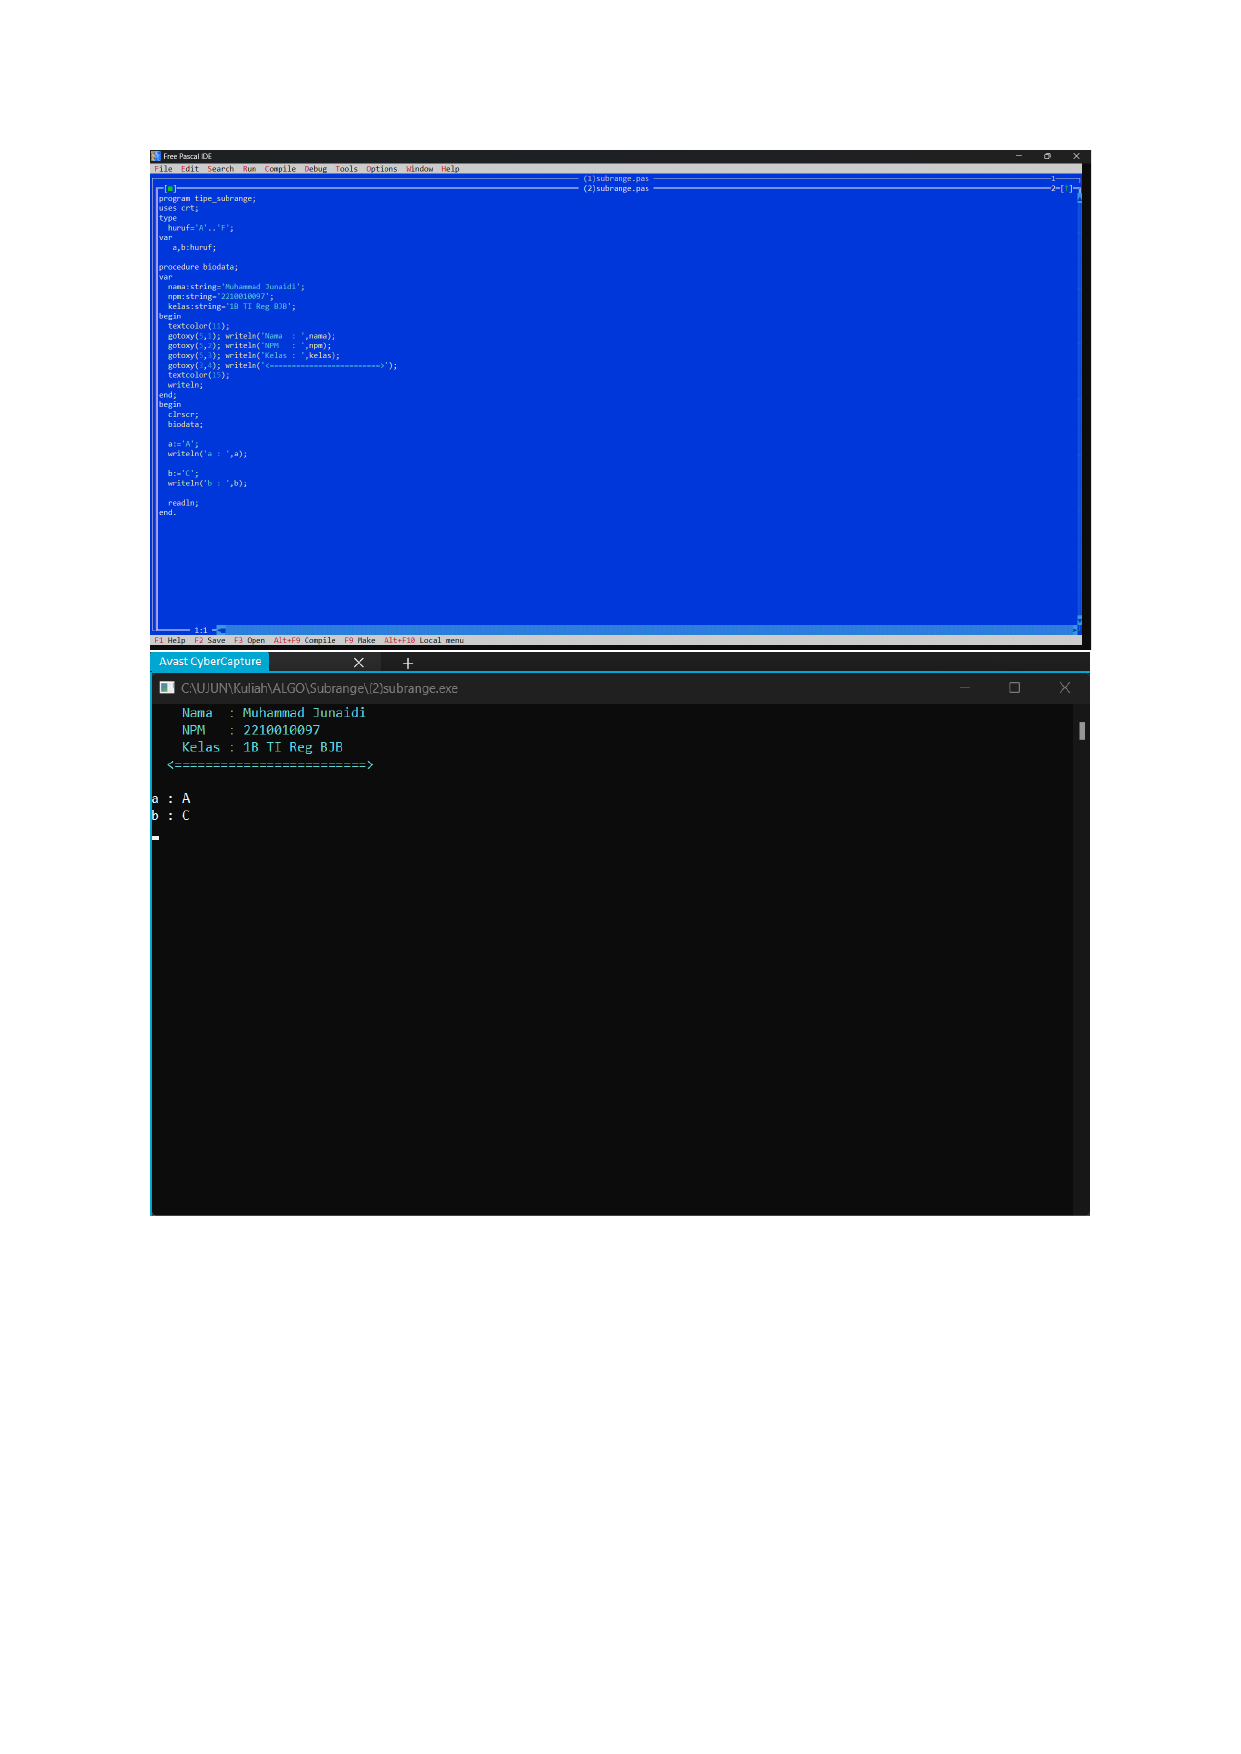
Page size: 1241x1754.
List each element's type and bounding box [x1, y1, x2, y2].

picture [150, 150, 1092, 650]
picture [153, 674, 1090, 1216]
picture [270, 652, 1090, 670]
